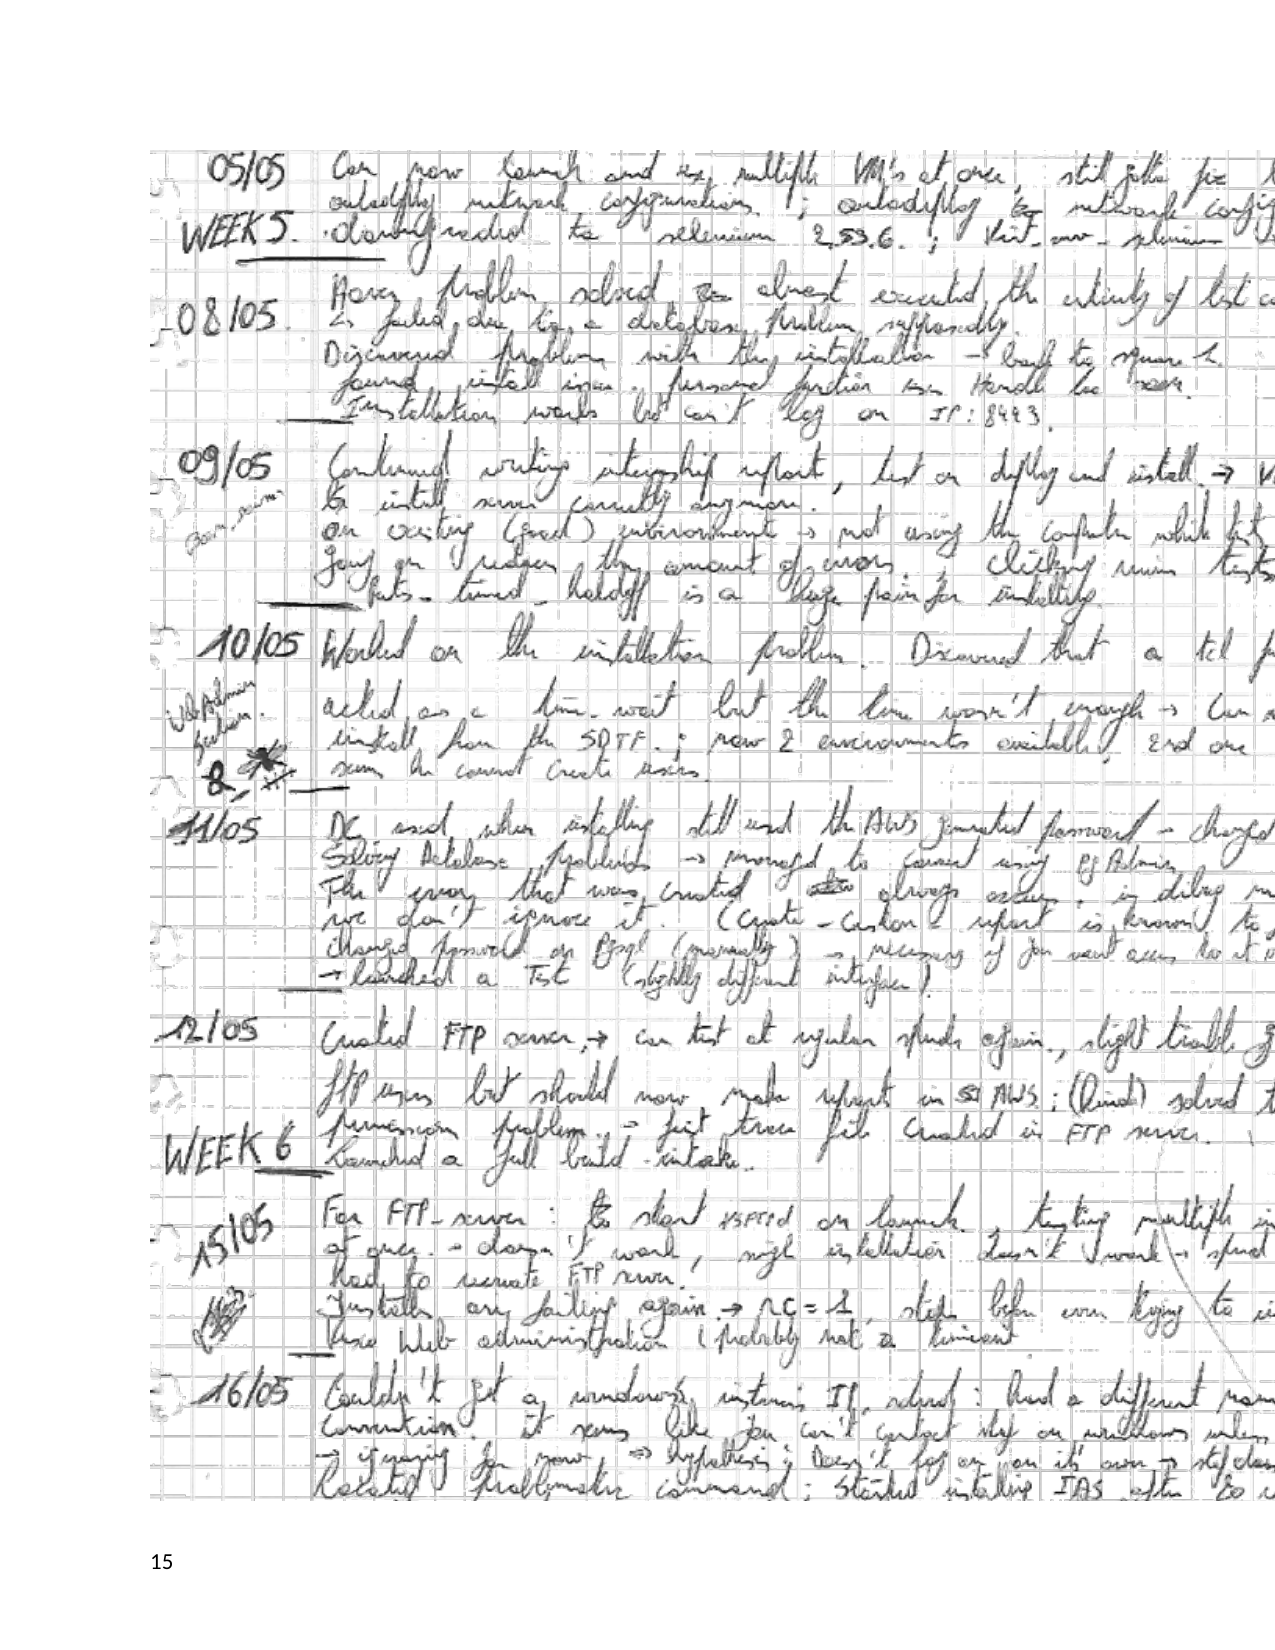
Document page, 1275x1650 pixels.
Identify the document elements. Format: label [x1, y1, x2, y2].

picture [150, 150, 1275, 1501]
